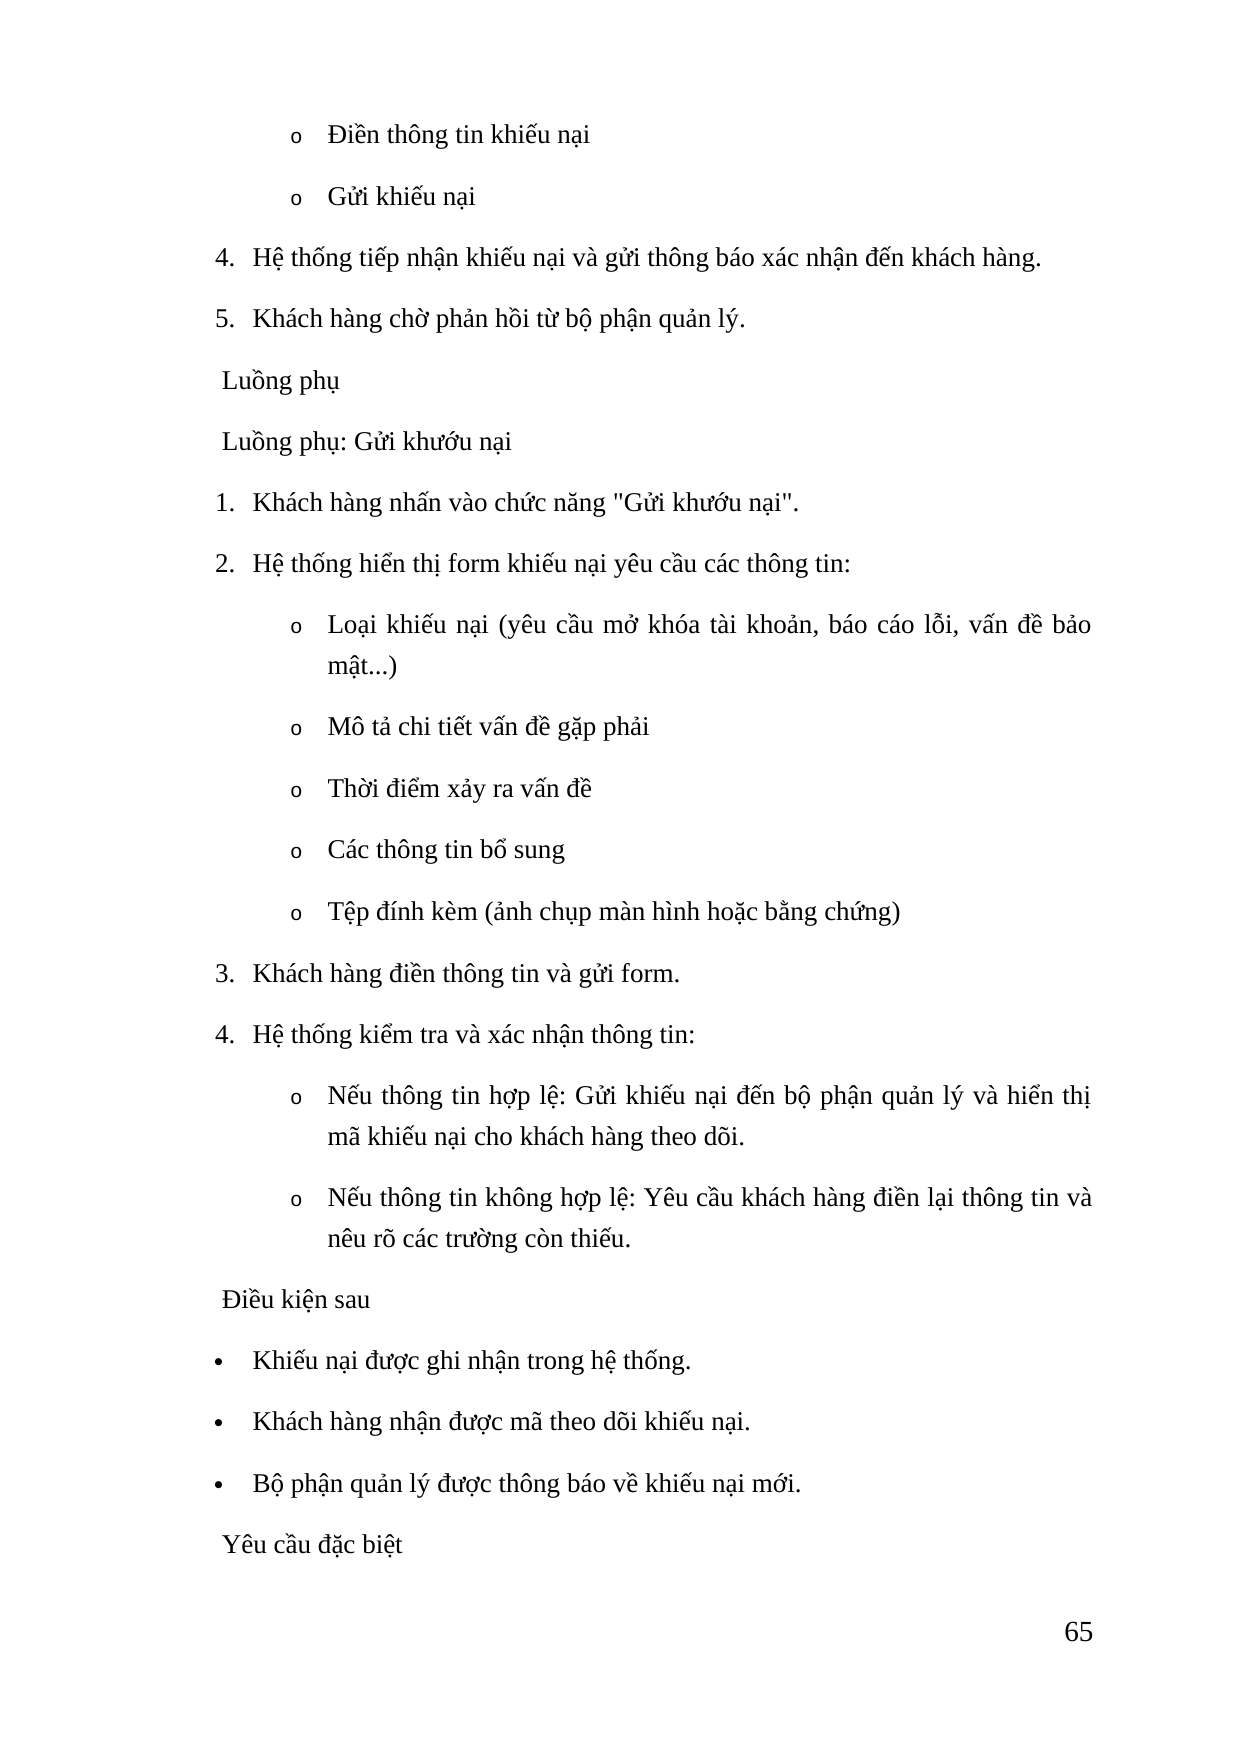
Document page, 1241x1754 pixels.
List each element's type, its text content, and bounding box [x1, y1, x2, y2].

text Điều kiện sau [177, 1283, 1093, 1314]
list Tệp đính kèm (ảnh chụp màn hình hoặc bằng chứng) [290, 895, 1093, 927]
list Nếu thông tin không hợp lệ: Yêu cầu khách hàng điền lại thông tin và nêu rõ các trường còn thiếu. [290, 1181, 1093, 1253]
list Hệ thống hiển thị form khiếu nại yêu cầu các thông tin: [215, 547, 1093, 578]
list Khiếu nại được ghi nhận trong hệ thống. [215, 1344, 1093, 1376]
list Gửi khiếu nại [290, 180, 1093, 211]
text Yêu cầu đặc biệt [177, 1528, 1093, 1559]
list Khách hàng nhấn vào chức năng "Gửi khướu nại". [215, 486, 1093, 517]
list Khách hàng chờ phản hồi từ bộ phận quản lý. [215, 303, 1093, 334]
list Thời điểm xảy ra vấn đề [290, 772, 1093, 803]
list Điền thông tin khiếu nại [290, 118, 1093, 150]
list Loại khiếu nại (yêu cầu mở khóa tài khoản, báo cáo lỗi, vấn đề bảo mật...) [290, 608, 1093, 680]
list Mô tả chi tiết vấn đề gặp phải [290, 710, 1093, 742]
list Hệ thống tiếp nhận khiếu nại và gửi thông báo xác nhận đến khách hàng. [215, 241, 1093, 273]
list Bộ phận quản lý được thông báo về khiếu nại mới. [215, 1467, 1093, 1498]
list Nếu thông tin hợp lệ: Gửi khiếu nại đến bộ phận quản lý và hiển thị mã khiếu nại cho khách hàng theo dõi. [290, 1079, 1093, 1151]
text Luồng phụ [177, 364, 1093, 395]
list Hệ thống kiểm tra và xác nhận thông tin: [215, 1018, 1093, 1049]
list Khách hàng nhận được mã theo dõi khiếu nại. [215, 1406, 1093, 1437]
list Khách hàng điền thông tin và gửi form. [215, 957, 1093, 988]
text Luồng phụ: Gửi khướu nại [177, 425, 1093, 456]
list Các thông tin bổ sung [290, 834, 1093, 865]
